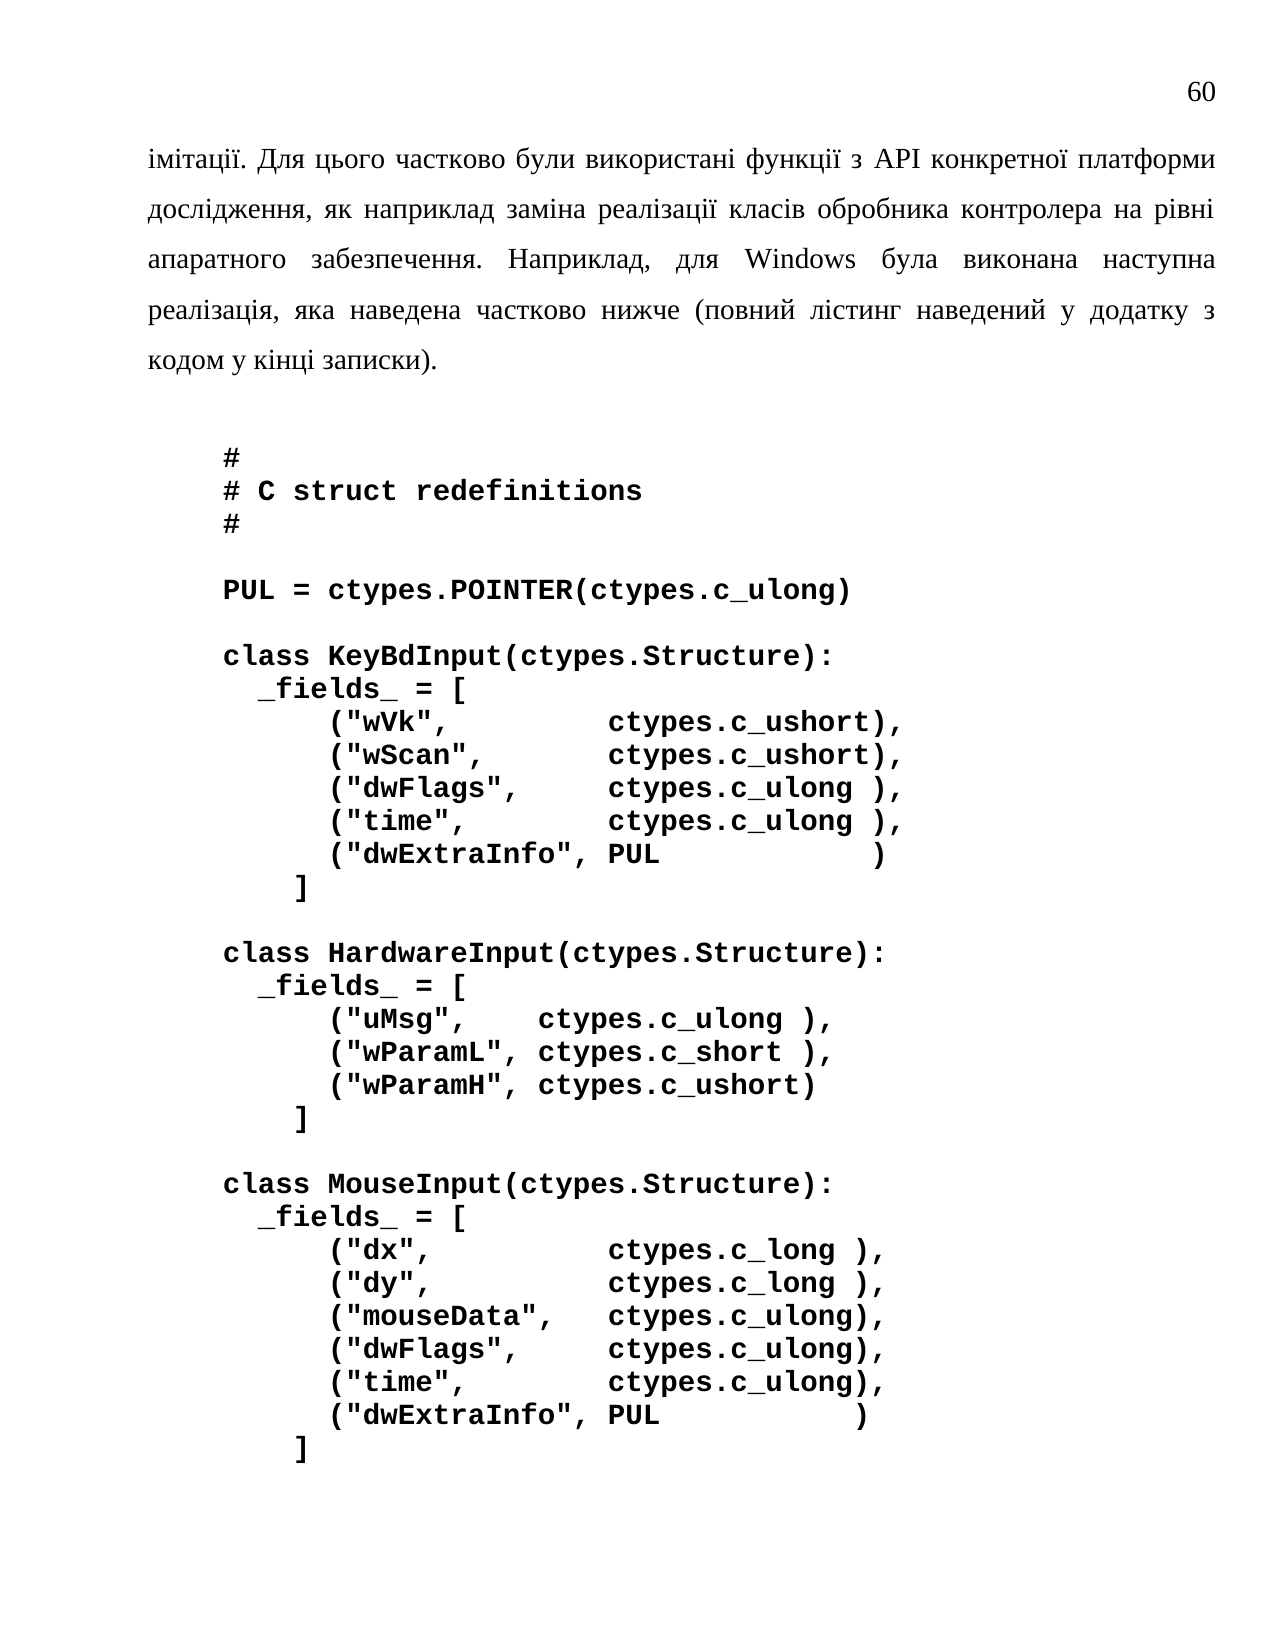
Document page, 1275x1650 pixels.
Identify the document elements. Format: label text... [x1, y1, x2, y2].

text _fields_ = [ [148, 1202, 1216, 1235]
text ("dwExtraInfo", PUL ) [148, 839, 1216, 872]
text # [148, 509, 1216, 542]
text ("wVk", ctypes.c_ushort), [148, 707, 1216, 740]
text PUL = ctypes.POINTER(ctypes.c_ulong) [148, 575, 1216, 608]
text class KeyBdInput(ctypes.Structure): [148, 641, 1216, 674]
text # C struct redefinitions [148, 476, 1216, 509]
text _fields_ = [ [148, 674, 1216, 707]
text class MouseInput(ctypes.Structure): [148, 1169, 1216, 1202]
text ("wParamL", ctypes.c_short ), [148, 1037, 1216, 1070]
text ("dy", ctypes.c_long ), [148, 1268, 1216, 1301]
text class HardwareInput(ctypes.Structure): [148, 938, 1216, 971]
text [148, 141, 1216, 376]
text ] [148, 872, 1216, 905]
text ("uMsg", ctypes.c_ulong ), [148, 1004, 1216, 1037]
text ] [148, 1103, 1216, 1136]
text ] [148, 1433, 1216, 1466]
text ("wScan", ctypes.c_ushort), [148, 740, 1216, 773]
text ("time", ctypes.c_ulong ), [148, 806, 1216, 839]
text _fields_ = [ [148, 971, 1216, 1004]
text ("wParamH", ctypes.c_ushort) [148, 1070, 1216, 1103]
text # [148, 443, 1216, 476]
text ("dx", ctypes.c_long ), [148, 1235, 1216, 1268]
text ("dwFlags", ctypes.c_ulong), [148, 1334, 1216, 1367]
text ("time", ctypes.c_ulong), [148, 1367, 1216, 1400]
text ("dwExtraInfo", PUL ) [148, 1400, 1216, 1433]
text ("mouseData", ctypes.c_ulong), [148, 1301, 1216, 1334]
text ("dwFlags", ctypes.c_ulong ), [148, 773, 1216, 806]
